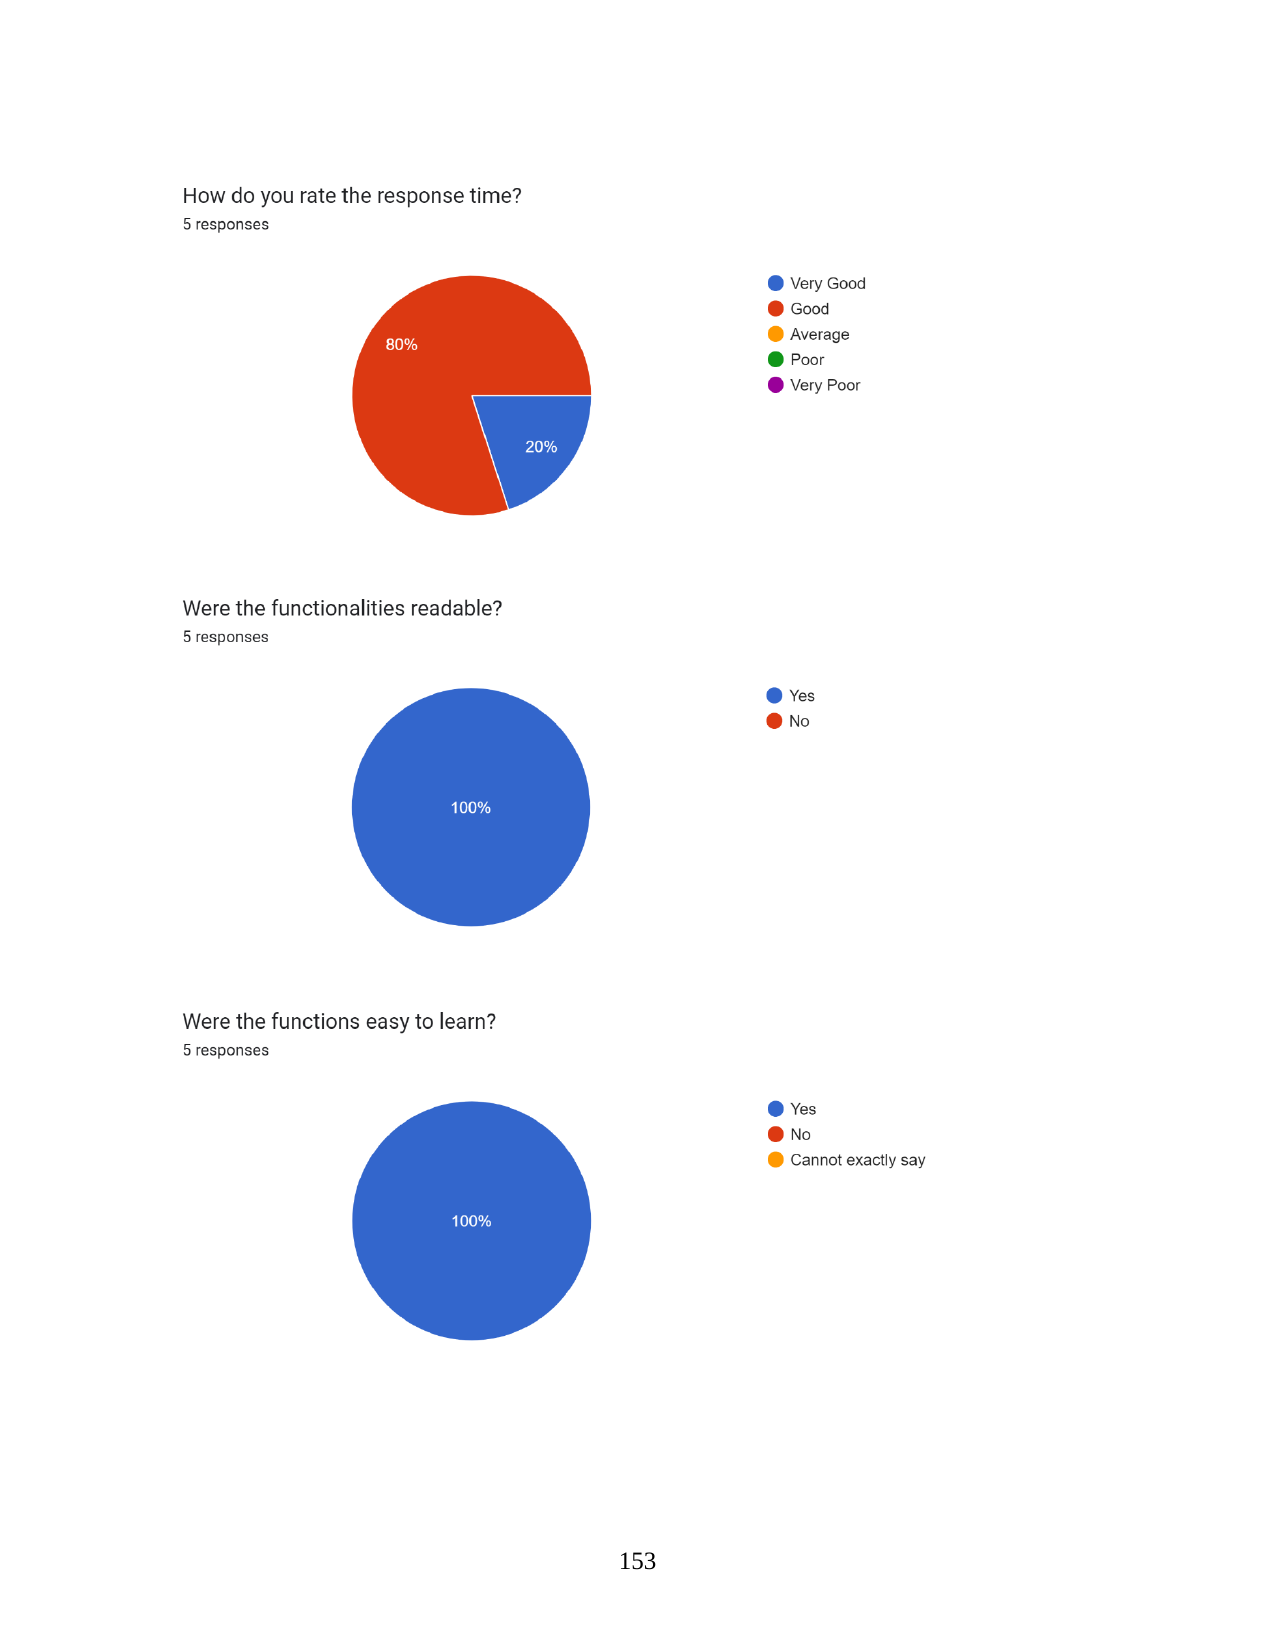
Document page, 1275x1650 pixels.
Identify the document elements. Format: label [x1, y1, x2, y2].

picture [150, 562, 1124, 972]
picture [150, 975, 1125, 1386]
picture [150, 150, 1125, 561]
